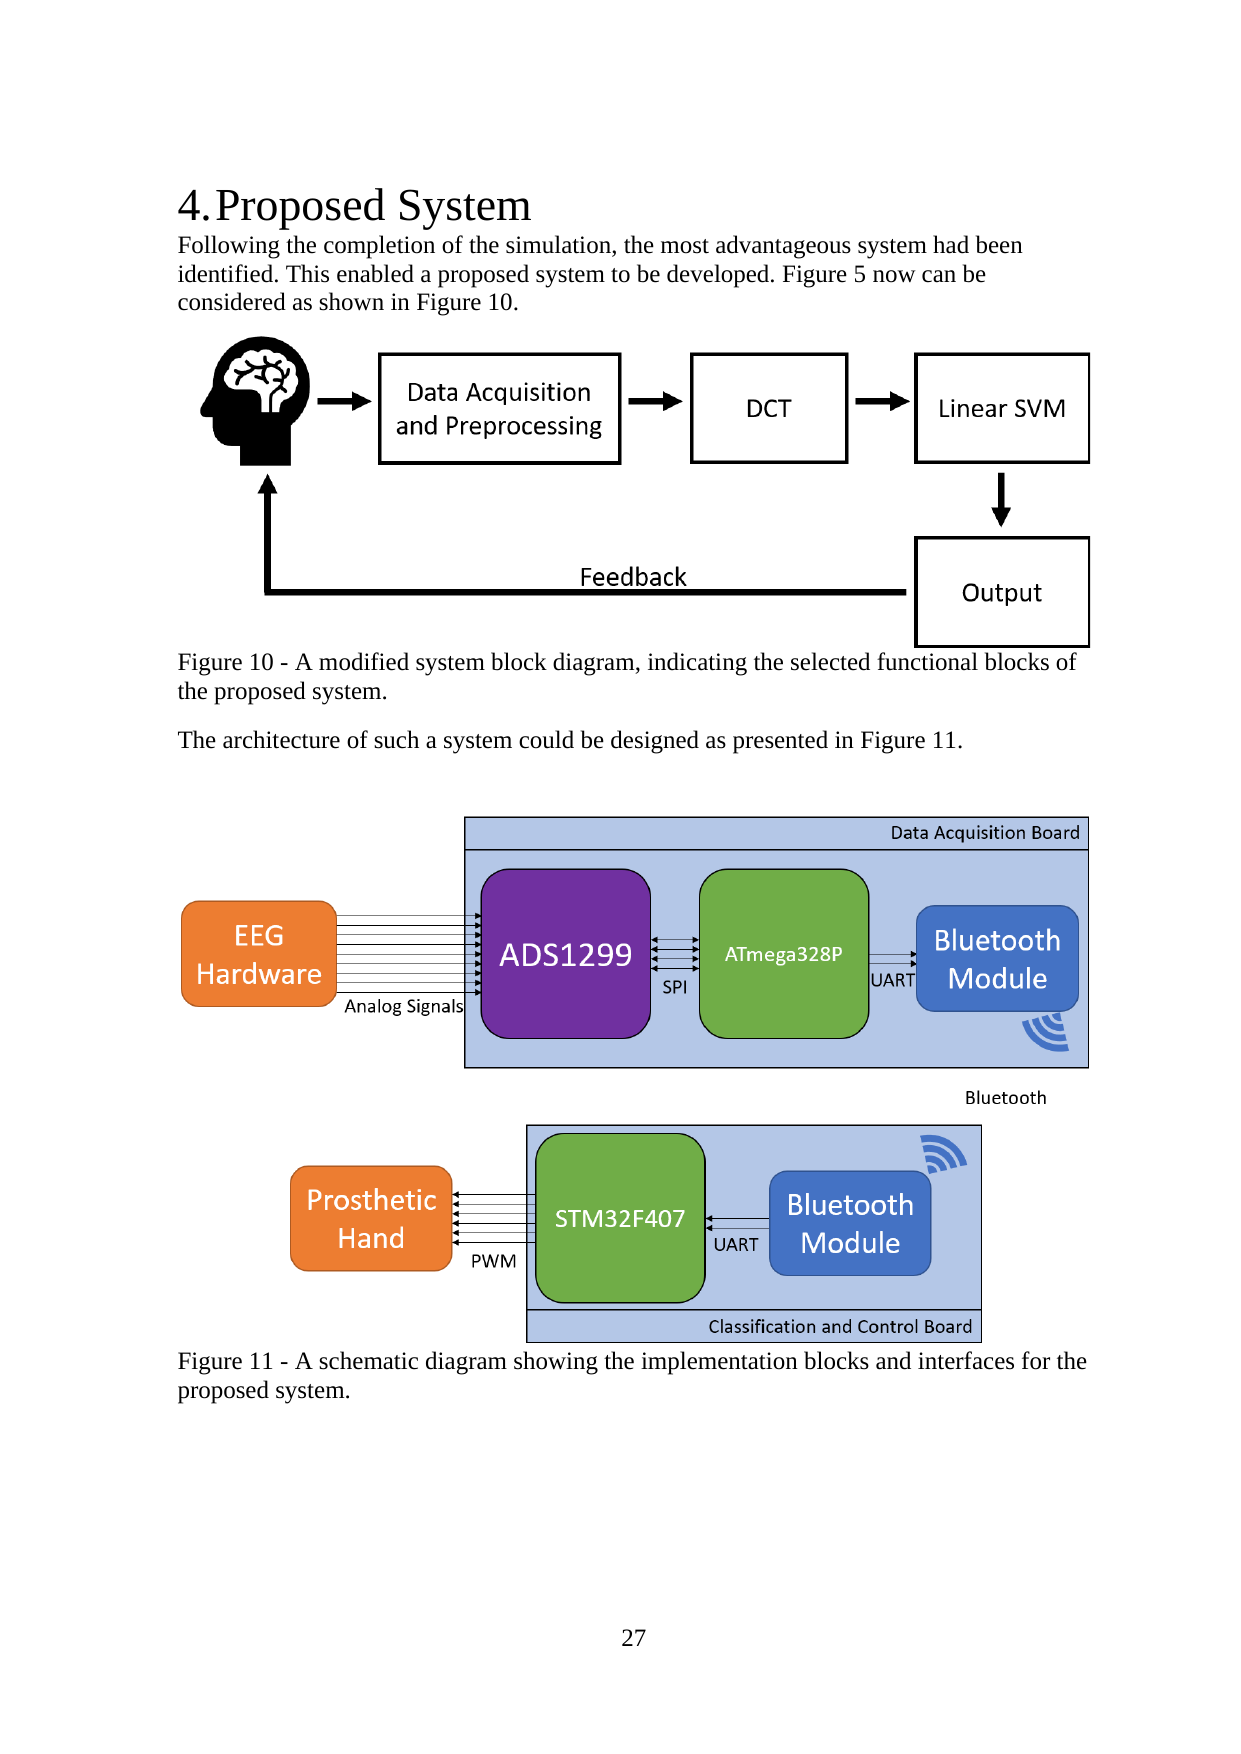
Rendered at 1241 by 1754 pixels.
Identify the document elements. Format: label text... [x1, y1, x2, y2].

subtitle Proposed System [177, 177, 1090, 230]
text The architecture of such a system could be designed as presented in Figure 11. [177, 726, 1090, 754]
picture [177, 812, 1091, 1347]
text Following the completion of the simulation, the most advantageous system had been identified. This enabled a proposed system to be developed. Figure 5 now can be considered as shown in Figure 10. [177, 230, 1090, 316]
picture [177, 323, 1091, 648]
text Figure 10 - A modified system block diagram, indicating the selected functional blocks of the proposed system. [177, 648, 1090, 705]
text Figure 11 - A schematic diagram showing the implementation blocks and interfaces for the proposed system. [177, 1347, 1090, 1404]
